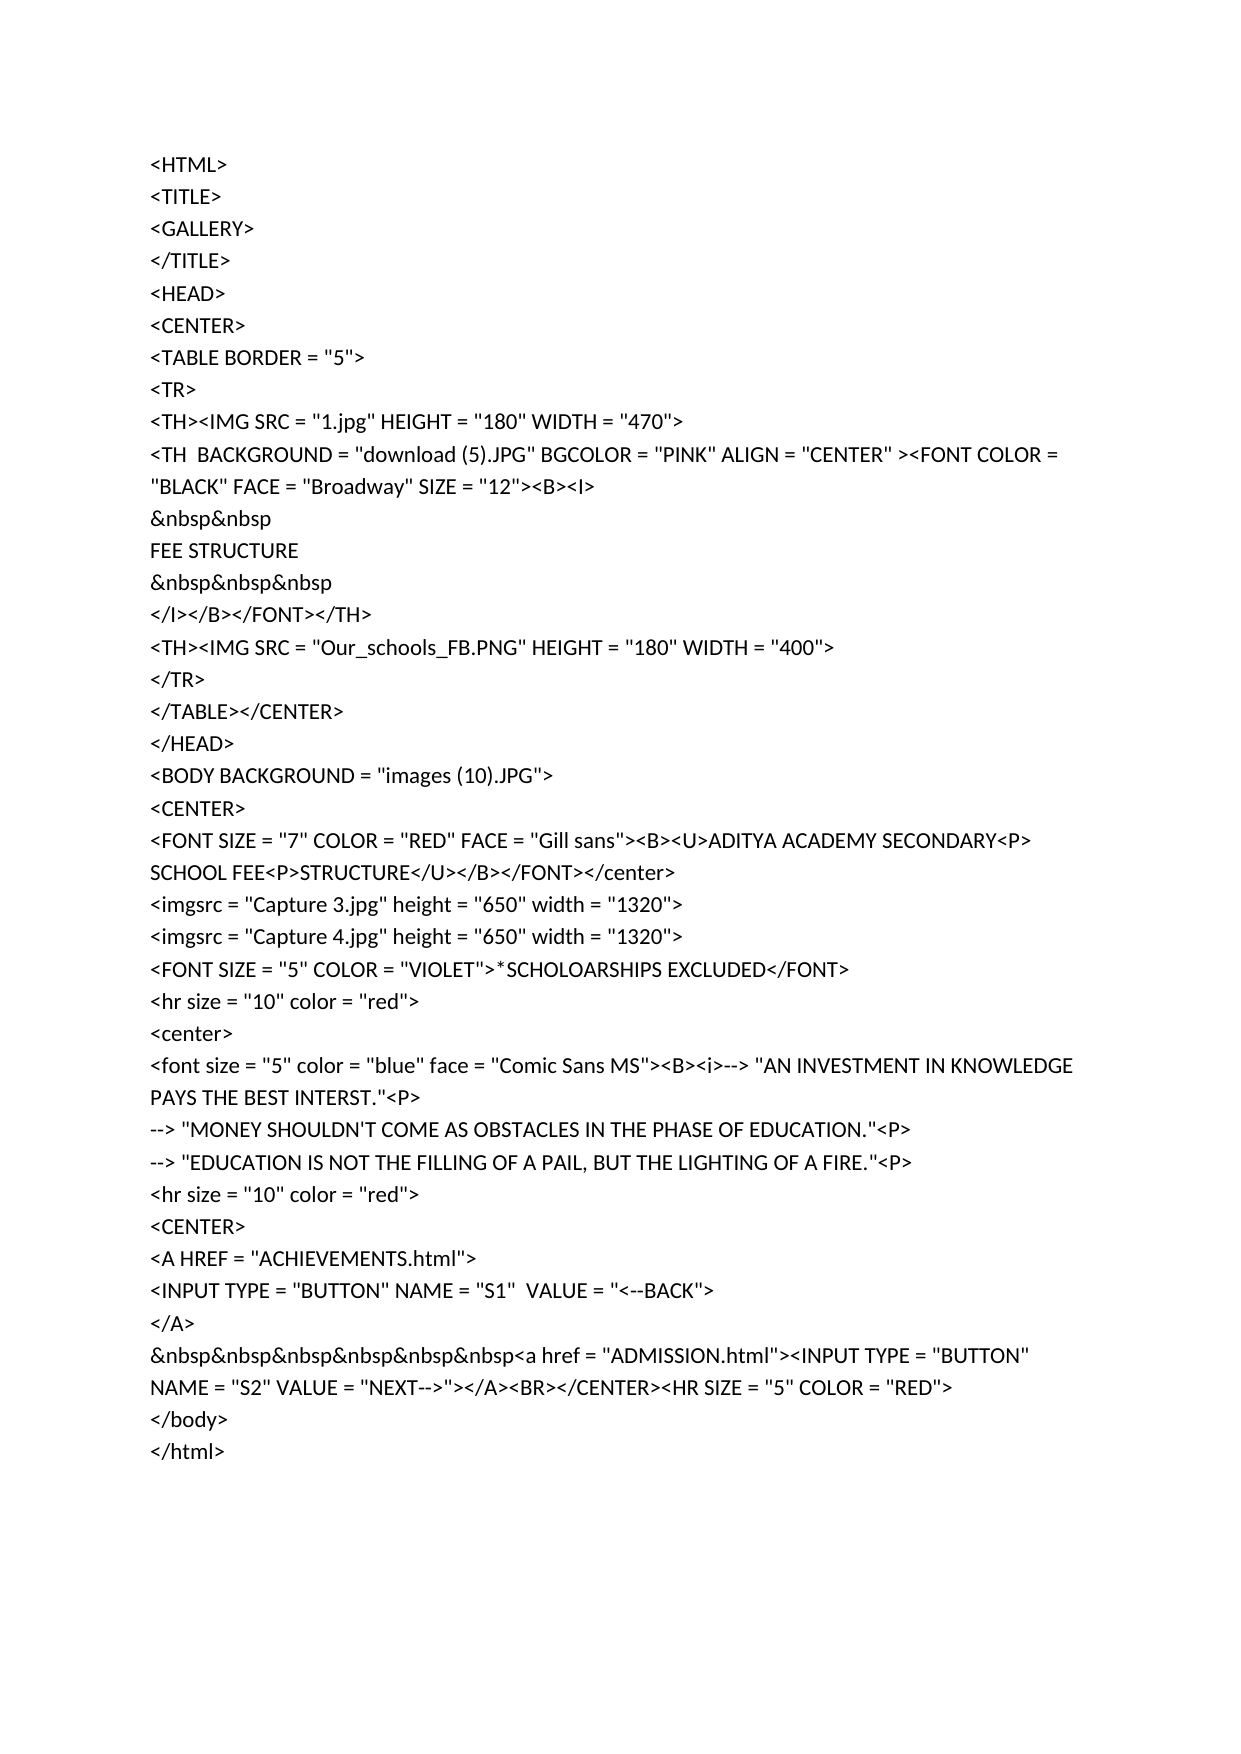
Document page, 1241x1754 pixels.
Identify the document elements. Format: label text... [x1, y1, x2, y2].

text <CENTER> [150, 1212, 1090, 1240]
text </TITLE> [150, 247, 1090, 274]
text <GALLERY> [150, 214, 1090, 242]
text <FONT SIZE = "7" COLOR = "RED" FACE = "Gill sans"><B><U>ADITYA ACADEMY SECONDARY<P> SCHOOL FEE<P>STRUCTURE</U></B></FONT></center> [150, 826, 1090, 886]
text </body> [150, 1405, 1090, 1433]
text <imgsrc = "Capture 4.jpg" height = "650" width = "1320"> [150, 922, 1090, 951]
text </A> [150, 1309, 1090, 1337]
text <imgsrc = "Capture 3.jpg" height = "650" width = "1320"> [150, 890, 1090, 918]
text </TR> [150, 665, 1090, 693]
text <INPUT TYPE = "BUTTON" NAME = "S1" VALUE = "<--BACK"> [150, 1277, 1090, 1304]
text &nbsp&nbsp&nbsp [150, 568, 1090, 596]
text <TITLE> [150, 182, 1090, 210]
text <font size = "5" color = "blue" face = "Comic Sans MS"><B><i>--> "AN INVESTMENT IN KNOWLEDGE PAYS THE BEST INTERST."<P> [150, 1051, 1090, 1111]
text <A HREF = "ACHIEVEMENTS.html"> [150, 1244, 1090, 1272]
text </I></B></FONT></TH> [150, 601, 1090, 629]
text </html> [150, 1437, 1090, 1466]
text </TABLE></CENTER> [150, 697, 1090, 725]
text &nbsp&nbsp&nbsp&nbsp&nbsp&nbsp<a href = "ADMISSION.html"><INPUT TYPE = "BUTTON" NAME = "S2" VALUE = "NEXT-->"></A><BR></CENTER><HR SIZE = "5" COLOR = "RED"> [150, 1341, 1090, 1401]
text <HEAD> [150, 279, 1090, 307]
text <TABLE BORDER = "5"> [150, 343, 1090, 371]
text <FONT SIZE = "5" COLOR = "VIOLET">*SCHOLOARSHIPS EXCLUDED</FONT> [150, 955, 1090, 983]
text FEE STRUCTURE [150, 536, 1090, 564]
text <TH BACKGROUND = "download (5).JPG" BGCOLOR = "PINK" ALIGN = "CENTER" ><FONT COLOR = "BLACK" FACE = "Broadway" SIZE = "12"><B><I> [150, 440, 1090, 500]
text <HTML> [150, 150, 1090, 178]
text <TH><IMG SRC = "Our_schools_FB.PNG" HEIGHT = "180" WIDTH = "400"> [150, 633, 1090, 661]
text <center> [150, 1019, 1090, 1047]
text <BODY BACKGROUND = "images (10).JPG"> [150, 762, 1090, 789]
text </HEAD> [150, 729, 1090, 757]
text <CENTER> [150, 311, 1090, 339]
text &nbsp&nbsp [150, 504, 1090, 532]
text <CENTER> [150, 794, 1090, 822]
text --> "MONEY SHOULDN'T COME AS OBSTACLES IN THE PHASE OF EDUCATION."<P> [150, 1116, 1090, 1144]
text <TR> [150, 375, 1090, 403]
text <TH><IMG SRC = "1.jpg" HEIGHT = "180" WIDTH = "470"> [150, 407, 1090, 436]
text --> "EDUCATION IS NOT THE FILLING OF A PAIL, BUT THE LIGHTING OF A FIRE."<P> [150, 1148, 1090, 1176]
text <hr size = "10" color = "red"> [150, 1180, 1090, 1208]
text <hr size = "10" color = "red"> [150, 987, 1090, 1015]
